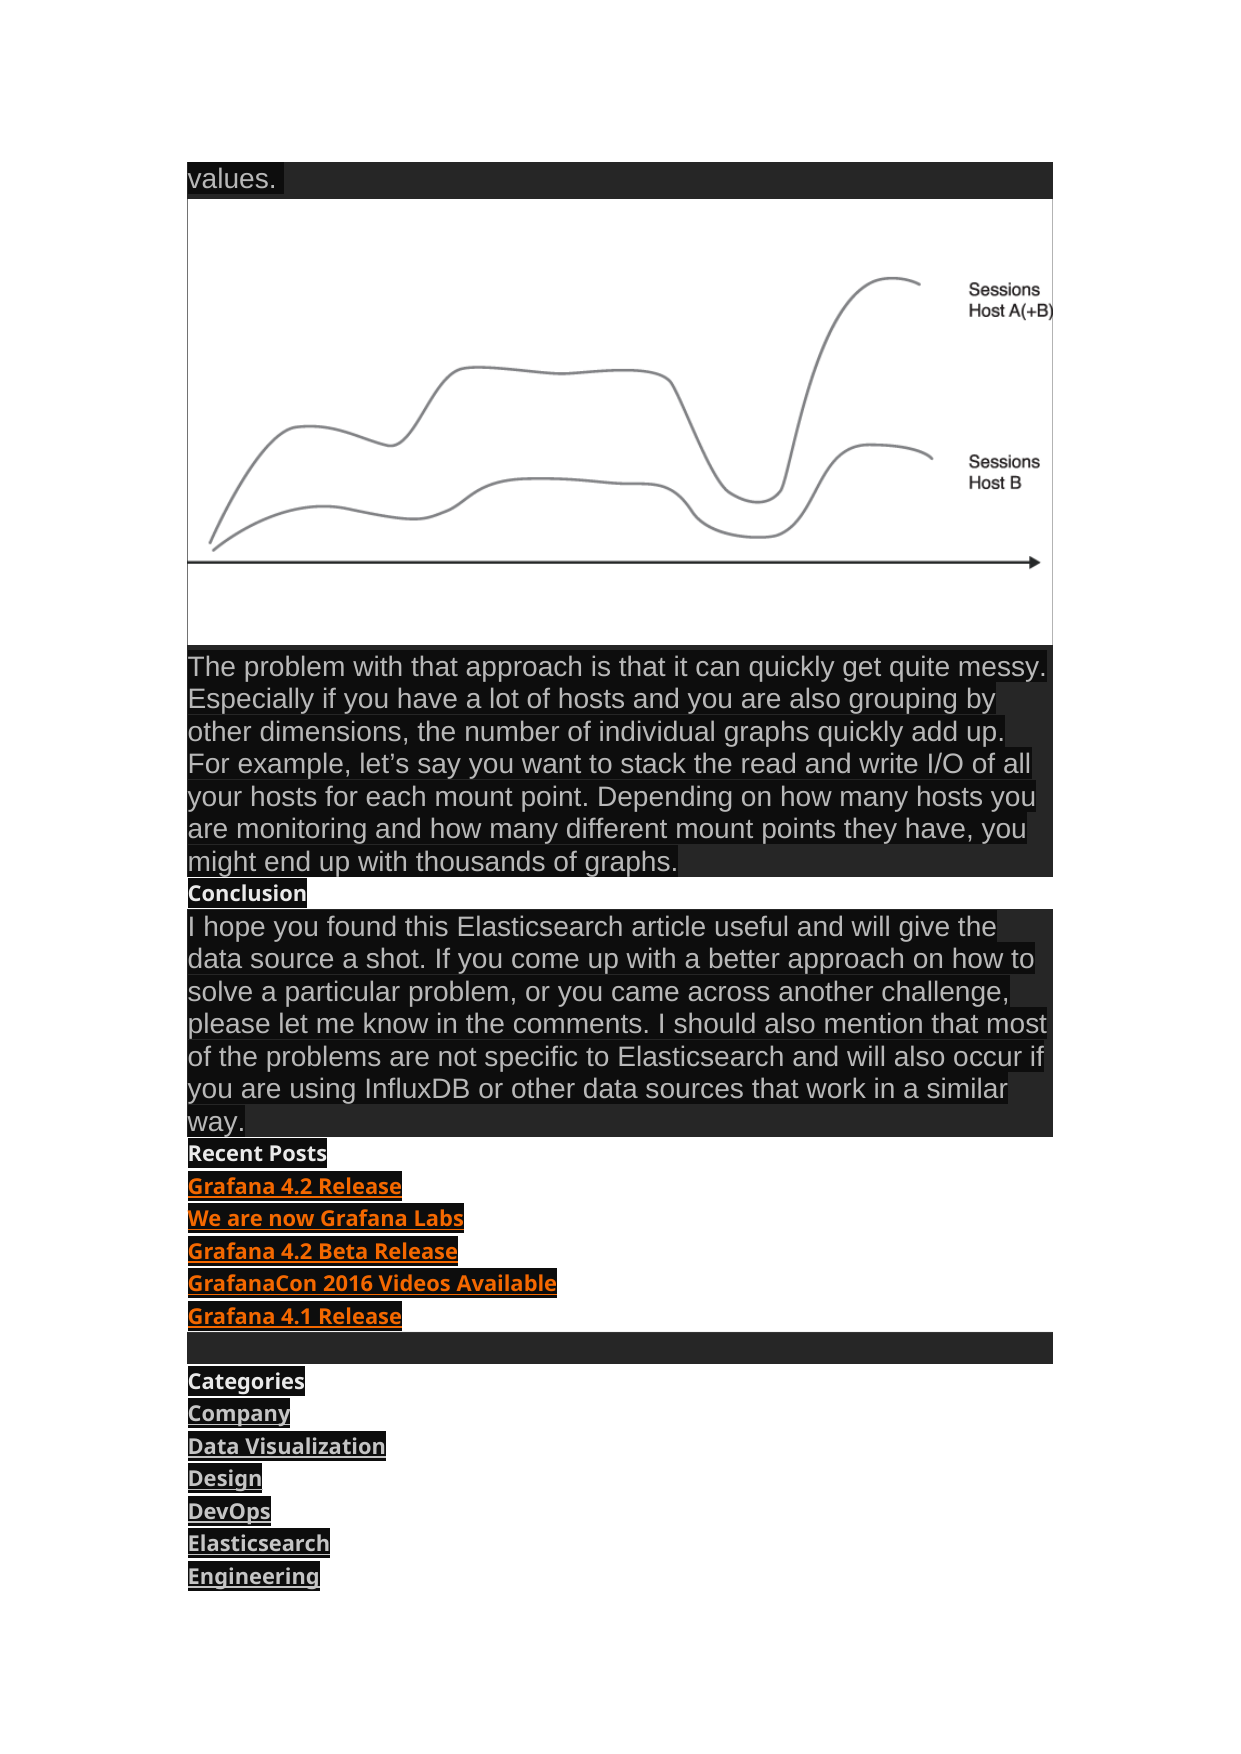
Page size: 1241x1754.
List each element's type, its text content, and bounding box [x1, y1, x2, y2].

text Grafana 4.1 Release [187, 1299, 1053, 1331]
text I hope you found this Elasticsearch article useful and will give the data source a shot. If you come up with a better approach on how to solve a particular problem, or you came across another challenge, please let me know in the comments. I should also mention that most of the problems are not specific to Elasticsearch and will also occur if you are using InfluxDB or other data sources that work in a similar way. [187, 909, 1053, 1137]
text Grafana 4.2 Release [187, 1169, 1053, 1202]
text Categories [187, 1364, 1053, 1397]
text Company [187, 1397, 1053, 1429]
text Elasticsearch [187, 1527, 1053, 1559]
text We are now Grafana Labs [187, 1202, 1053, 1234]
text DevOps [187, 1494, 1053, 1527]
text Engineering [187, 1559, 1053, 1592]
text GrafanaCon 2016 Videos Available [187, 1267, 1053, 1299]
text Grafana 4.2 Beta Release [187, 1234, 1053, 1267]
text Design [187, 1462, 1053, 1494]
text The problem with that approach is that it can quickly get quite messy. Especially if you have a lot of hosts and you are also grouping by other dimensions, the number of individual graphs quickly add up. For example, let’s say you want to stack the read and write I/O of all your hosts for each mount point. Depending on how many hosts you are monitoring and how many different mount points they have, you might end up with thousands of graphs. [187, 649, 1053, 877]
text Conclusion [187, 877, 1053, 909]
picture [187, 199, 1053, 645]
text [187, 162, 1053, 199]
text Data Visualization [187, 1429, 1053, 1462]
text Recent Posts [187, 1137, 1053, 1169]
